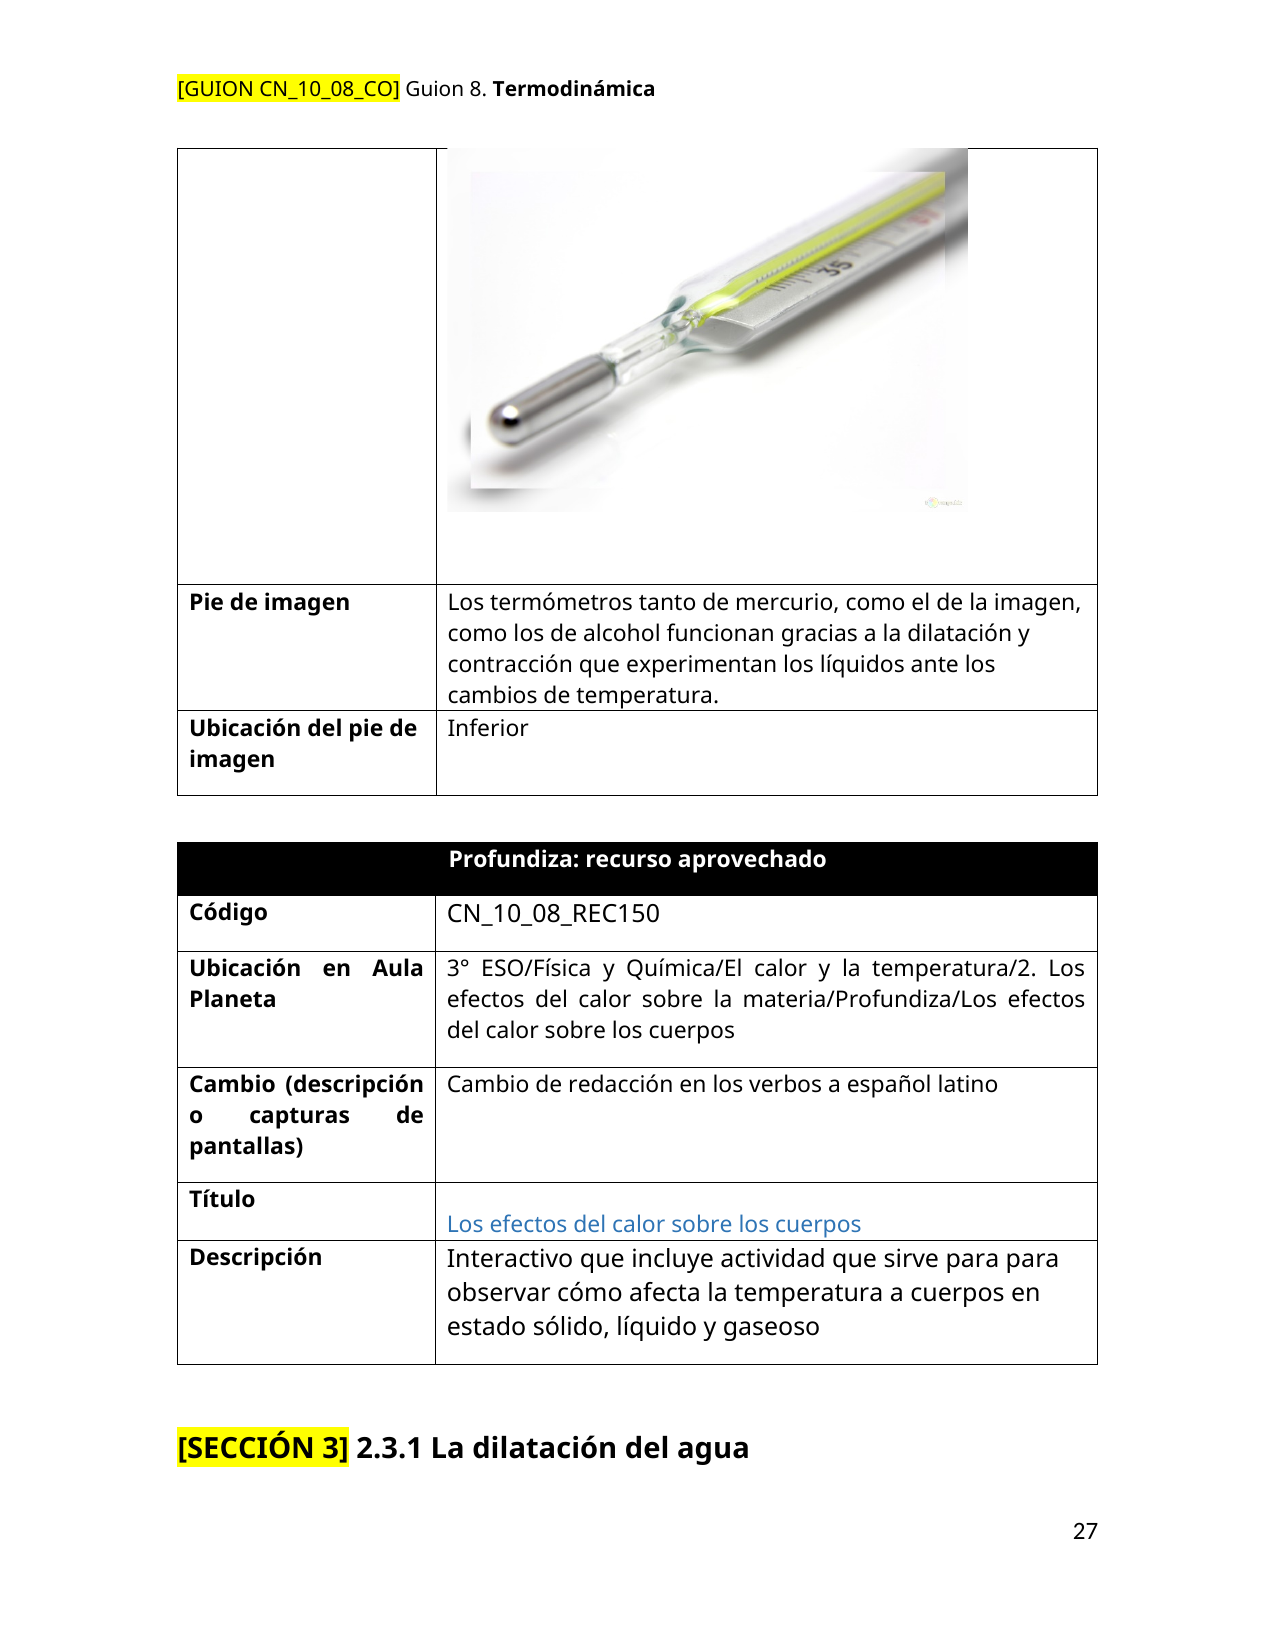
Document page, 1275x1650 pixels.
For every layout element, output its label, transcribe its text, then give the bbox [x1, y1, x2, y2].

table_cell Descripción [178, 1241, 435, 1363]
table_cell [178, 149, 436, 584]
table_cell Título [178, 1183, 435, 1239]
picture [447, 148, 968, 512]
table_cell Los termómetros tanto de mercurio, como el de la imagen, como los de alcohol funcionan gracias a la dilatación y contracción que experimentan los líquidos ante los cambios de temperatura. [437, 585, 1097, 710]
table_header Profundiza: recurso aprovechado [178, 843, 1097, 895]
table_cell Cambio (descripción o capturas de pantallas) [178, 1068, 435, 1182]
table_cell 3° ESO/Física y Química/El calor y la temperatura/2. Los efectos del calor sobre la materia/Profundiza/Los efectos del calor sobre los cuerpos [436, 952, 1097, 1067]
table_cell Inferior [437, 711, 1097, 795]
text [SECCIÓN 3] 2.3.1 La dilatación del agua [349, 1427, 1098, 1467]
table_cell Los efectos del calor sobre los cuerpos [436, 1183, 1097, 1239]
table_cell Ubicación en Aula Planeta [178, 952, 435, 1067]
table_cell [437, 149, 1097, 584]
table_cell Cambio de redacción en los verbos a español latino [436, 1068, 1097, 1182]
table_cell CN_10_08_REC150 [436, 896, 1097, 951]
table_cell Interactivo que incluye actividad que sirve para para observar cómo afecta la temperatura a cuerpos en estado sólido, líquido y gaseoso [436, 1241, 1097, 1363]
table_cell Código [178, 896, 435, 951]
table_cell Pie de imagen [178, 585, 436, 710]
table_cell Ubicación del pie de imagen [178, 711, 436, 795]
